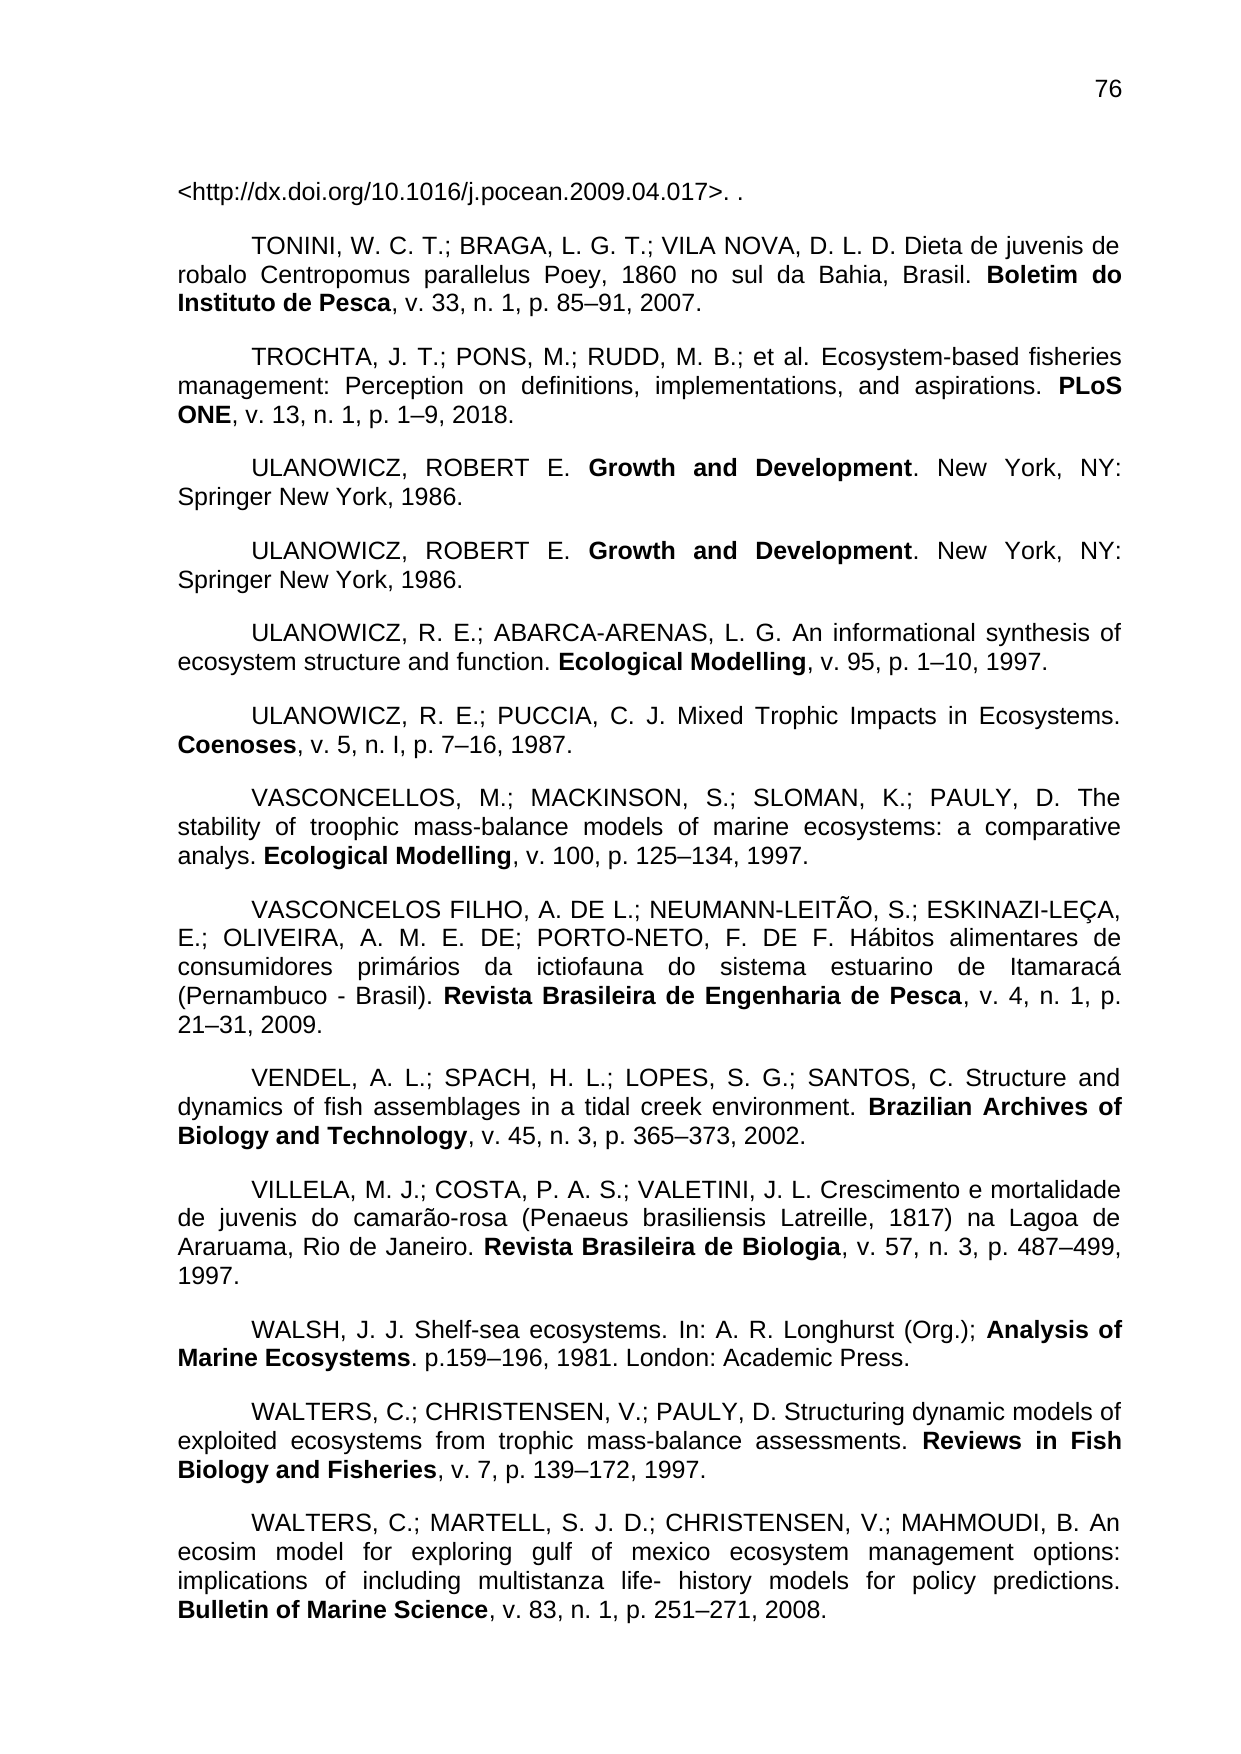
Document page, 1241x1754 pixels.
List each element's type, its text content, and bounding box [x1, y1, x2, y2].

text WALTERS, C.; MARTELL, S. J. D.; CHRISTENSEN, V.; MAHMOUDI, B. An ecosim model for exploring gulf of mexico ecosystem management options: implications of including multistanza life- history models for policy predictions. Bulletin of Marine Science, v. 83, n. 1, p. 251–271, 2008. [177, 1508, 1122, 1623]
text WALSH, J. J. Shelf-sea ecosystems. In: A. R. Longhurst (Org.); Analysis of Marine Ecosystems. p.159–196, 1981. London: Academic Press. [177, 1315, 1122, 1372]
text ULANOWICZ, R. E.; PUCCIA, C. J. Mixed Trophic Impacts in Ecosystems. Coenoses, v. 5, n. I, p. 7–16, 1987. [177, 701, 1122, 758]
text TROCHTA, J. T.; PONS, M.; RUDD, M. B.; et al. Ecosystem-based fisheries management: Perception on definitions, implementations, and aspirations. PLoS ONE, v. 13, n. 1, p. 1–9, 2018. [177, 342, 1122, 428]
text TONINI, W. C. T.; BRAGA, L. G. T.; VILA NOVA, D. L. D. Dieta de juvenis de robalo Centropomus parallelus Poey, 1860 no sul da Bahia, Brasil. Boletim do Instituto de Pesca, v. 33, n. 1, p. 85–91, 2007. [177, 231, 1122, 317]
text WALTERS, C.; CHRISTENSEN, V.; PAULY, D. Structuring dynamic models of exploited ecosystems from trophic mass-balance assessments. Reviews in Fish Biology and Fisheries, v. 7, p. 139–172, 1997. [177, 1397, 1122, 1483]
text VASCONCELOS FILHO, A. DE L.; NEUMANN-LEITÃO, S.; ESKINAZI-LEÇA, E.; OLIVEIRA, A. M. E. DE; PORTO-NETO, F. DE F. Hábitos alimentares de consumidores primários da ictiofauna do sistema estuarino de Itamaracá (Pernambuco - Brasil). Revista Brasileira de Engenharia de Pesca, v. 4, n. 1, p. 21–31, 2009. [177, 895, 1122, 1038]
text ULANOWICZ, ROBERT E. Growth and Development. New York, NY: Springer New York, 1986. [177, 536, 1122, 593]
text ULANOWICZ, ROBERT E. Growth and Development. New York, NY: Springer New York, 1986. [177, 453, 1122, 511]
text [177, 177, 1122, 206]
text VILLELA, M. J.; COSTA, P. A. S.; VALETINI, J. L. Crescimento e mortalidade de juvenis do camarão-rosa (Penaeus brasiliensis Latreille, 1817) na Lagoa de Araruama, Rio de Janeiro. Revista Brasileira de Biologia, v. 57, n. 3, p. 487–499, 1997. [177, 1175, 1122, 1290]
text ULANOWICZ, R. E.; ABARCA-ARENAS, L. G. An informational synthesis of ecosystem structure and function. Ecological Modelling, v. 95, p. 1–10, 1997. [177, 618, 1122, 676]
text VENDEL, A. L.; SPACH, H. L.; LOPES, S. G.; SANTOS, C. Structure and dynamics of fish assemblages in a tidal creek environment. Brazilian Archives of Biology and Technology, v. 45, n. 3, p. 365–373, 2002. [177, 1063, 1122, 1150]
text VASCONCELLOS, M.; MACKINSON, S.; SLOMAN, K.; PAULY, D. The stability of troophic mass-balance models of marine ecosystems: a comparative analys. Ecological Modelling, v. 100, p. 125–134, 1997. [177, 783, 1122, 870]
